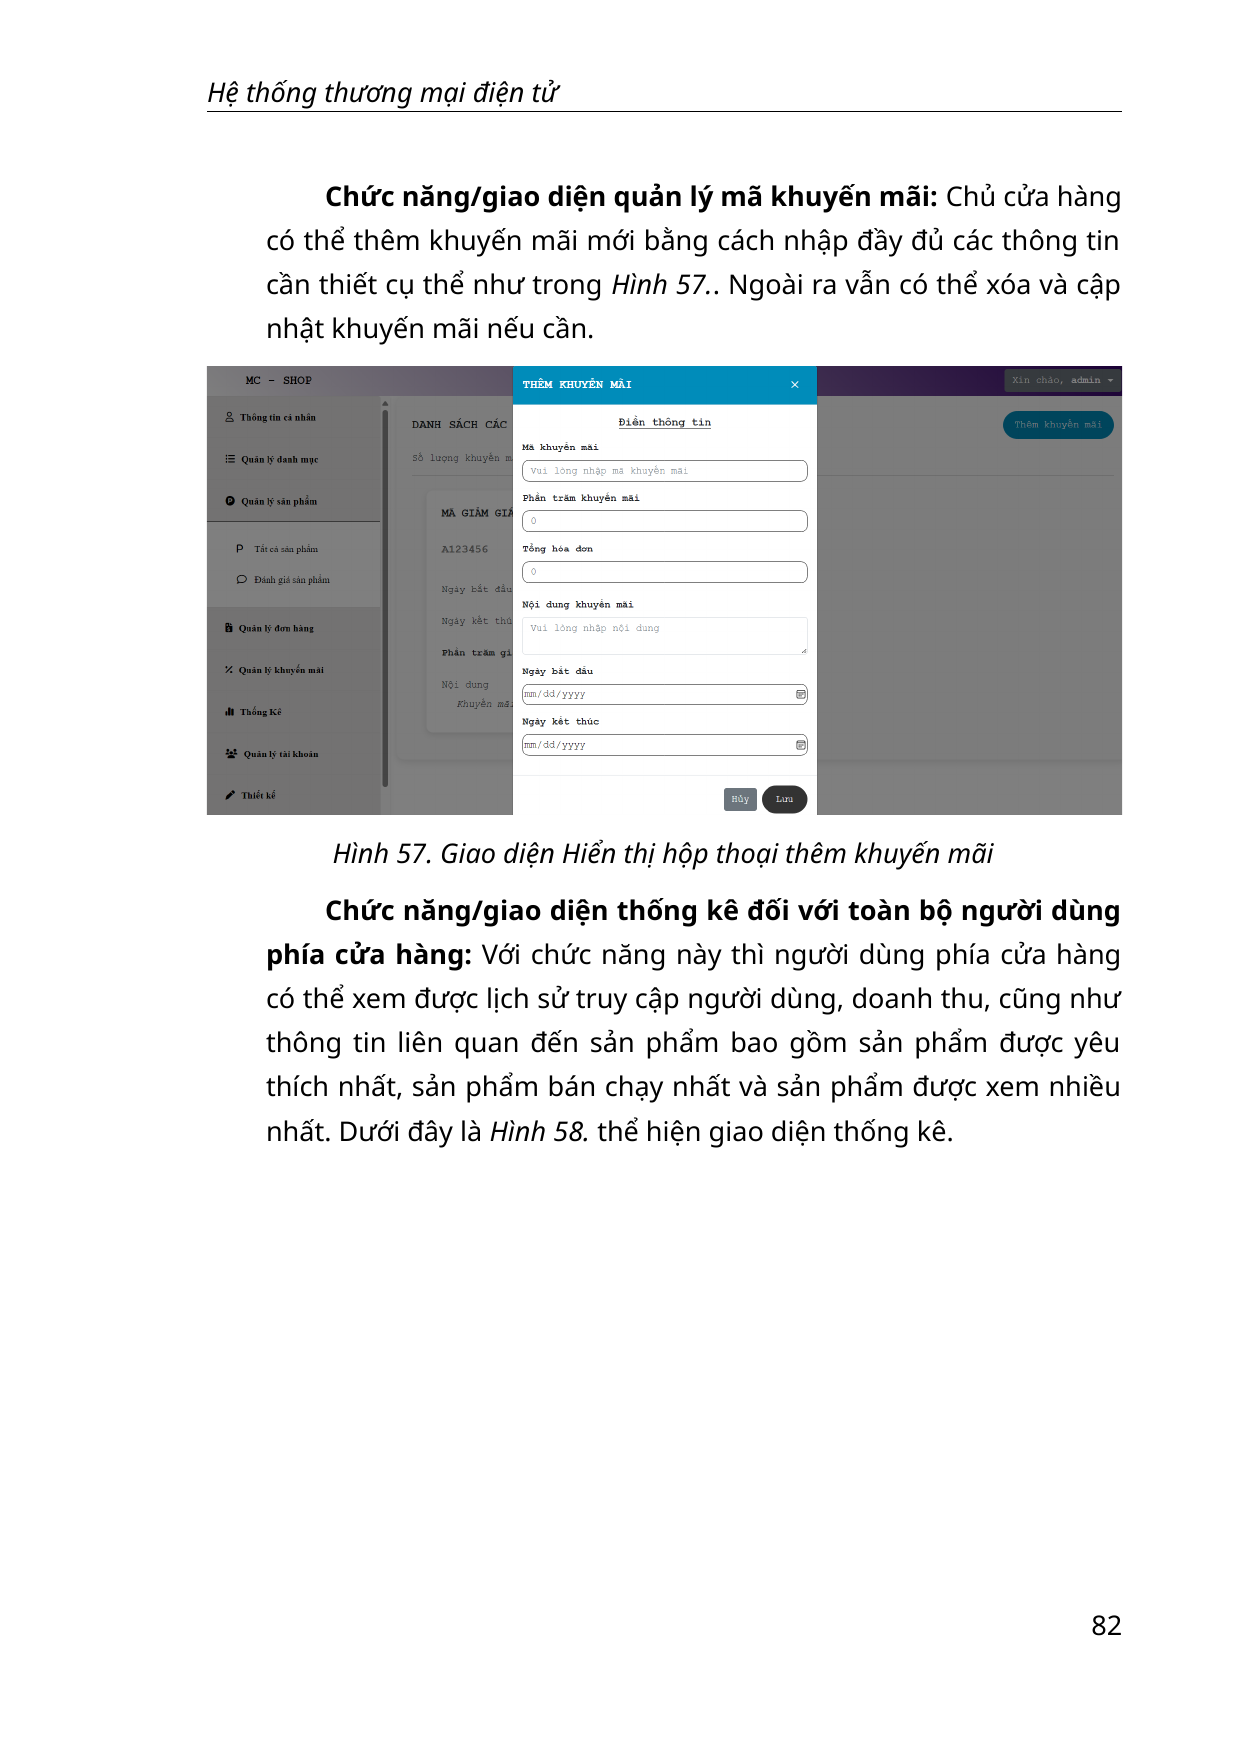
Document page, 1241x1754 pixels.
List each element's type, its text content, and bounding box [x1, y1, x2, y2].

text Chức năng/giao diện thống kê đối với toàn bộ người dùng phía cửa hàng: Với chức năng này thì người dùng phía cửa hàng có thể xem được lịch sử truy cập người dùng, doanh thu, cũng như thông tin liên quan đến sản phẩm bao gồm sản phẩm được yêu thích nhất, sản phẩm bán chạy nhất và sản phẩm được xem nhiều nhất. Dưới đây là Hình 58. thể hiện giao diện thống kê. [266, 891, 1122, 1149]
picture [206, 366, 1123, 815]
text Chức năng/giao diện quản lý mã khuyến mãi: Chủ cửa hàng có thể thêm khuyến mãi mới bằng cách nhập đầy đủ các thông tin cần thiết cụ thể như trong Hình 57.. Ngoài ra vẫn có thể xóa và cập nhật khuyến mãi nếu cần. [266, 177, 1122, 347]
text Hình 57. Giao diện Hiển thị hộp thoại thêm khuyến mãi [207, 834, 1122, 871]
